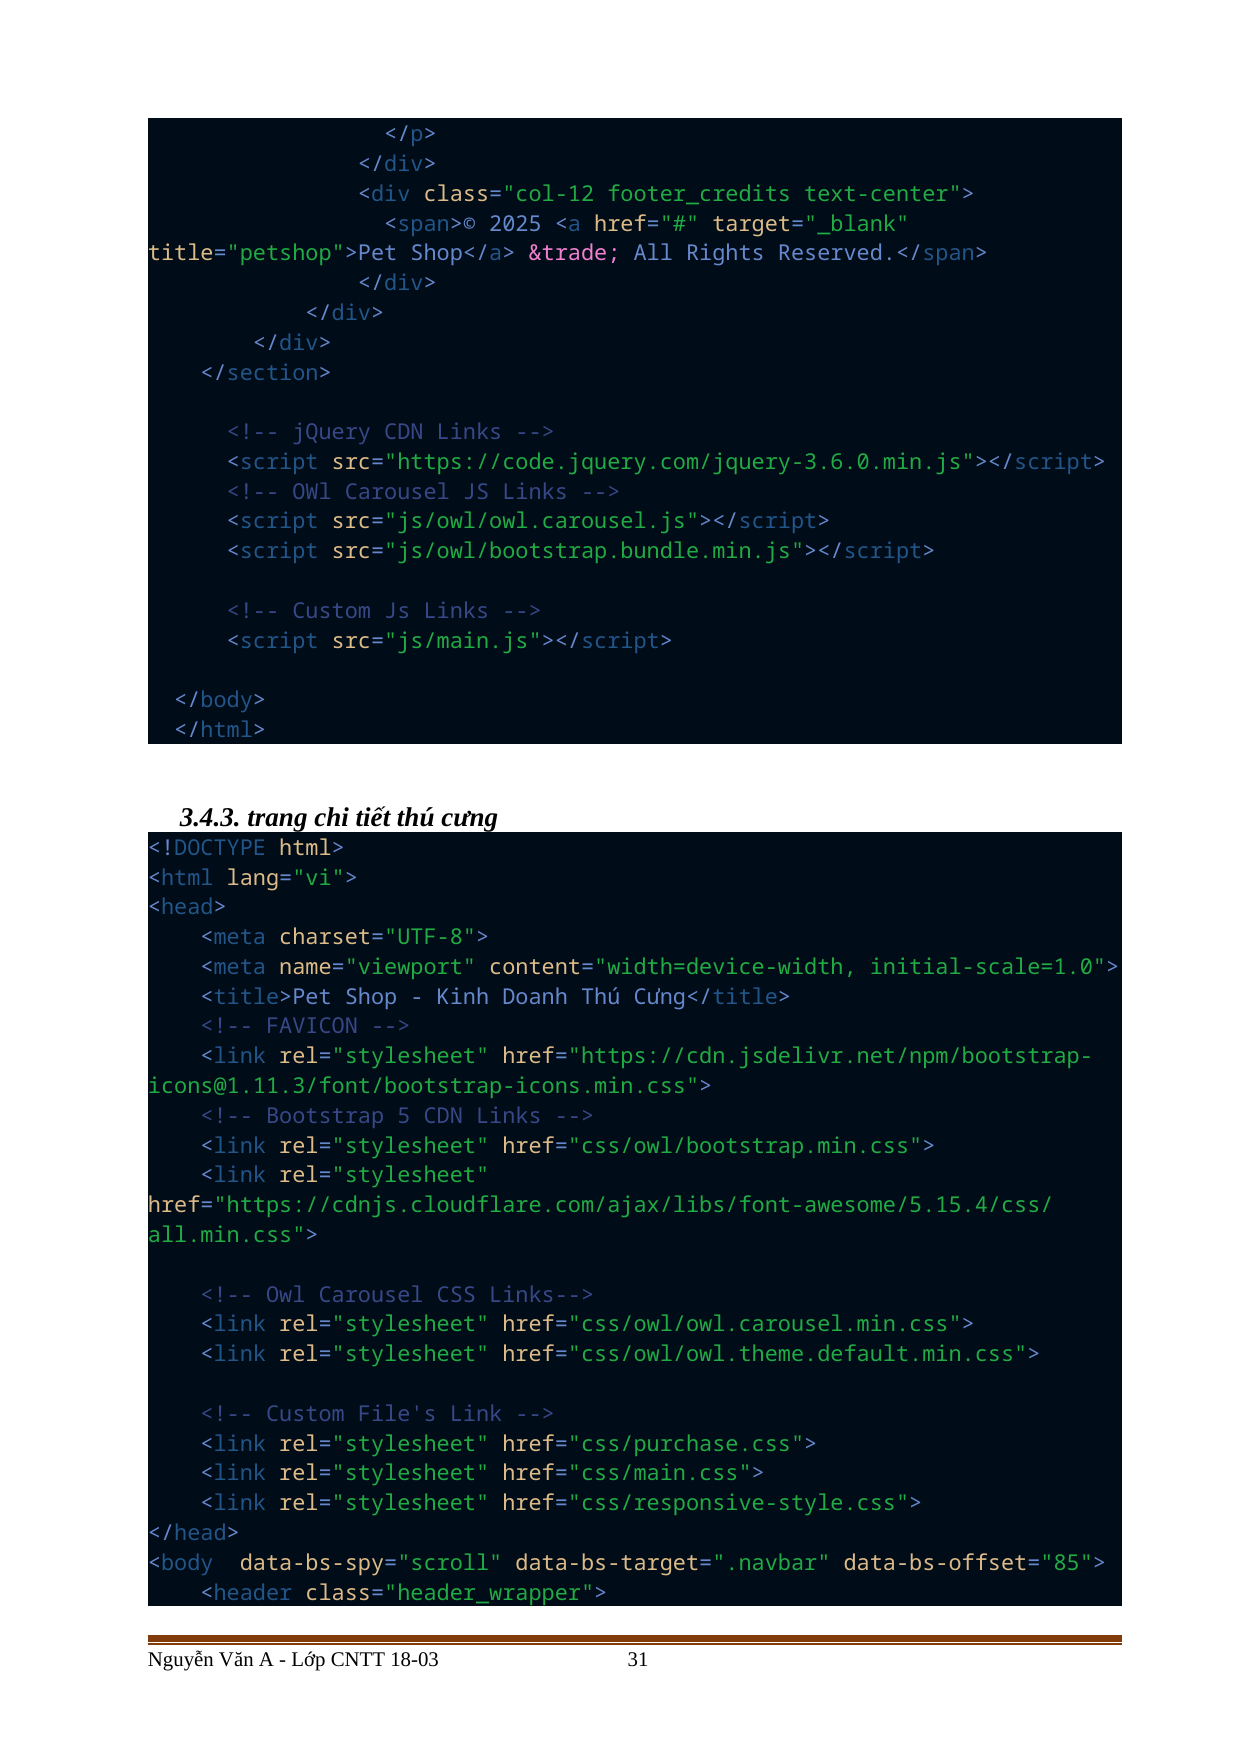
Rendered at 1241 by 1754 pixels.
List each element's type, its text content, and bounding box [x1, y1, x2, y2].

text <!-- Custom Js Links --> [148, 595, 1122, 624]
text <!-- Custom File's Link --> [148, 1398, 1122, 1428]
text </div> [148, 148, 1122, 178]
text <!-- jQuery CDN Links --> [148, 416, 1122, 446]
text </div> [148, 297, 1122, 327]
text <meta name="viewport" content="width=device-width, initial-scale=1.0"> [148, 951, 1122, 981]
text <script src="js/owl/bootstrap.bundle.min.js"></script> [148, 535, 1122, 565]
text <link rel="stylesheet" href="css/owl/owl.carousel.min.css"> [148, 1308, 1122, 1338]
text <!-- OWl Carousel JS Links --> [148, 476, 1122, 505]
subtitle 3.4.3. trang chi tiết thú cưng [179, 801, 1122, 832]
text <!-- Bootstrap 5 CDN Links --> [148, 1100, 1122, 1130]
text </div> [148, 327, 1122, 356]
text <link rel="stylesheet" href="css/responsive-style.css"> [148, 1487, 1122, 1517]
text <script src="js/owl/owl.carousel.js"></script> [148, 505, 1122, 535]
text <link rel="stylesheet" href="css/purchase.css"> [148, 1428, 1122, 1457]
text </body> [148, 684, 1122, 714]
text <script src="js/main.js"></script> [148, 624, 1122, 654]
text <span>© 2025 <a href="#" target="_blank" title="petshop">Pet Shop</a> &trade; All Rights Reserved.</span> [148, 207, 1122, 267]
text <!-- FAVICON --> [148, 1011, 1122, 1040]
text <link rel="stylesheet" href="https://cdnjs.cloudflare.com/ajax/libs/font-awesome/5.15.4/css/all.min.css"> [148, 1159, 1122, 1249]
text <link rel="stylesheet" href="css/main.css"> [148, 1457, 1122, 1487]
text <!DOCTYPE html> [148, 832, 1122, 862]
text <html lang="vi"> [148, 862, 1122, 891]
text <head> [148, 891, 1122, 921]
text <title>Pet Shop - Kinh Doanh Thú Cưng</title> [148, 981, 1122, 1011]
text </div> [148, 267, 1122, 297]
text </head> [148, 1517, 1122, 1547]
text <header class="header_wrapper"> [148, 1577, 1122, 1606]
text <div class="col-12 footer_credits text-center"> [148, 178, 1122, 207]
text <!-- Owl Carousel CSS Links--> [148, 1279, 1122, 1308]
text </section> [148, 356, 1122, 386]
text </html> [148, 714, 1122, 744]
text <script src="https://code.jquery.com/jquery-3.6.0.min.js"></script> [148, 446, 1122, 476]
text </p> [148, 118, 1122, 148]
text <link rel="stylesheet" href="https://cdn.jsdelivr.net/npm/bootstrap-icons@1.11.3/font/bootstrap-icons.min.css"> [148, 1040, 1122, 1100]
text <meta charset="UTF-8"> [148, 921, 1122, 951]
text <body data-bs-spy="scroll" data-bs-target=".navbar" data-bs-offset="85"> [148, 1547, 1122, 1577]
text <link rel="stylesheet" href="css/owl/owl.theme.default.min.css"> [148, 1338, 1122, 1368]
text <link rel="stylesheet" href="css/owl/bootstrap.min.css"> [148, 1130, 1122, 1159]
